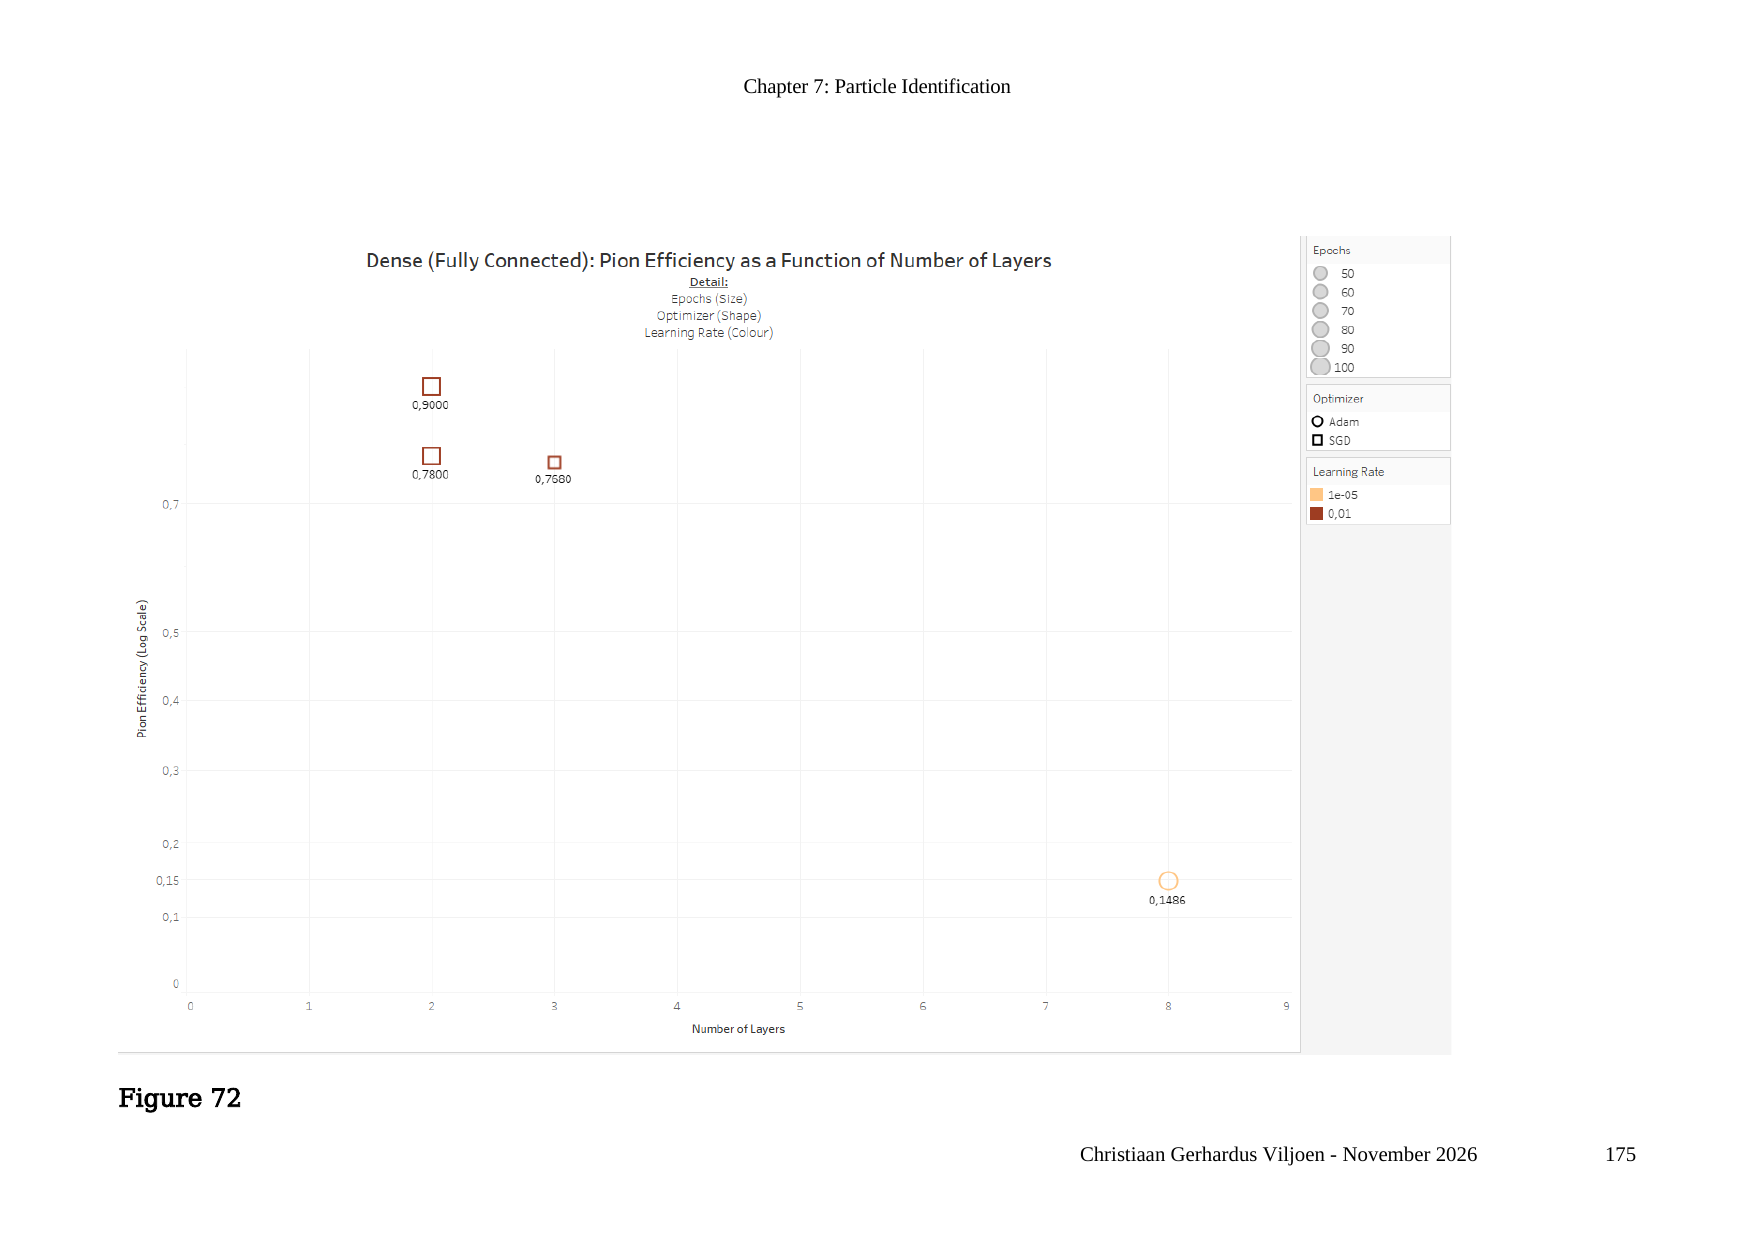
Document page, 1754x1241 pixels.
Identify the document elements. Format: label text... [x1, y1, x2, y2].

text Figure 72 [118, 1082, 1636, 1112]
picture [118, 236, 1452, 1055]
